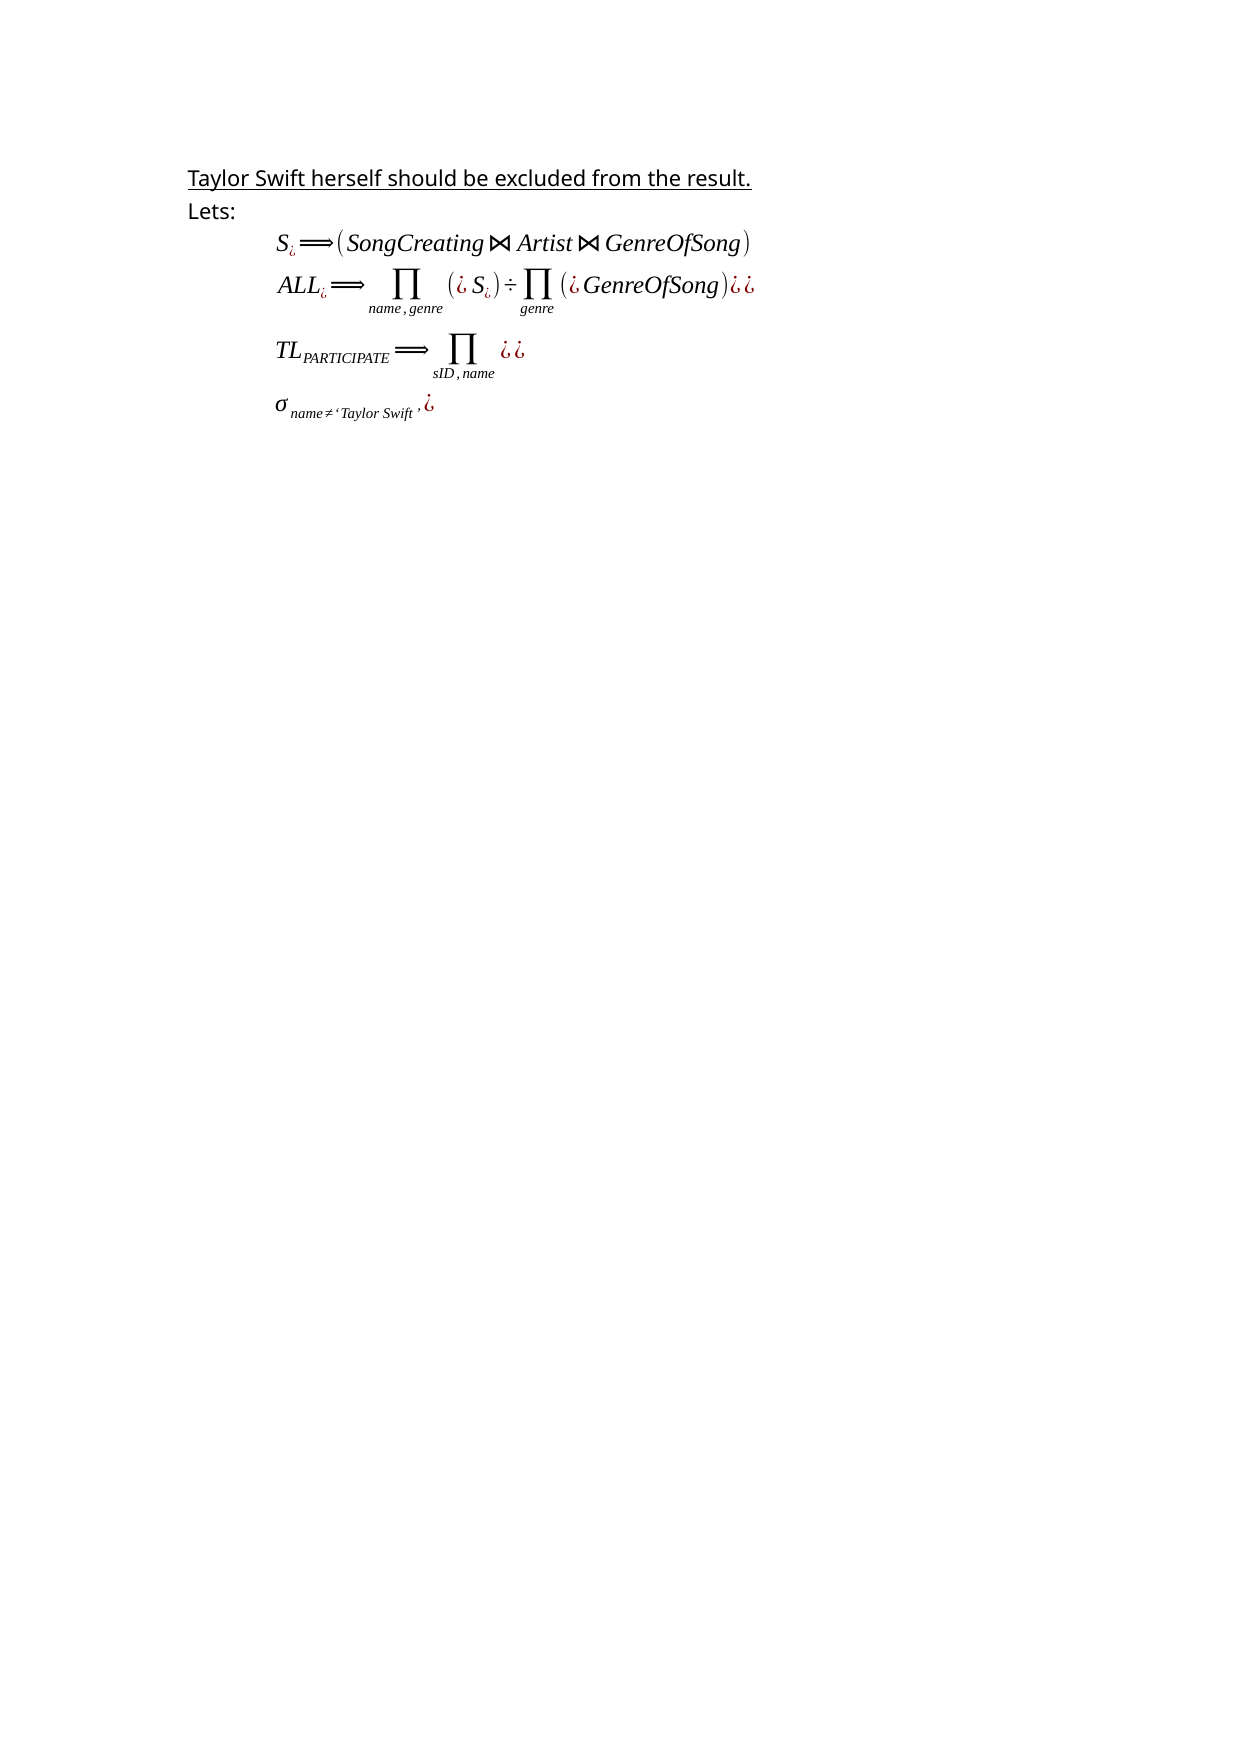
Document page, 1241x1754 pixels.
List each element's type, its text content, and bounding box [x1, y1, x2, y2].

text Lets: [187, 194, 1053, 227]
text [187, 162, 1053, 194]
